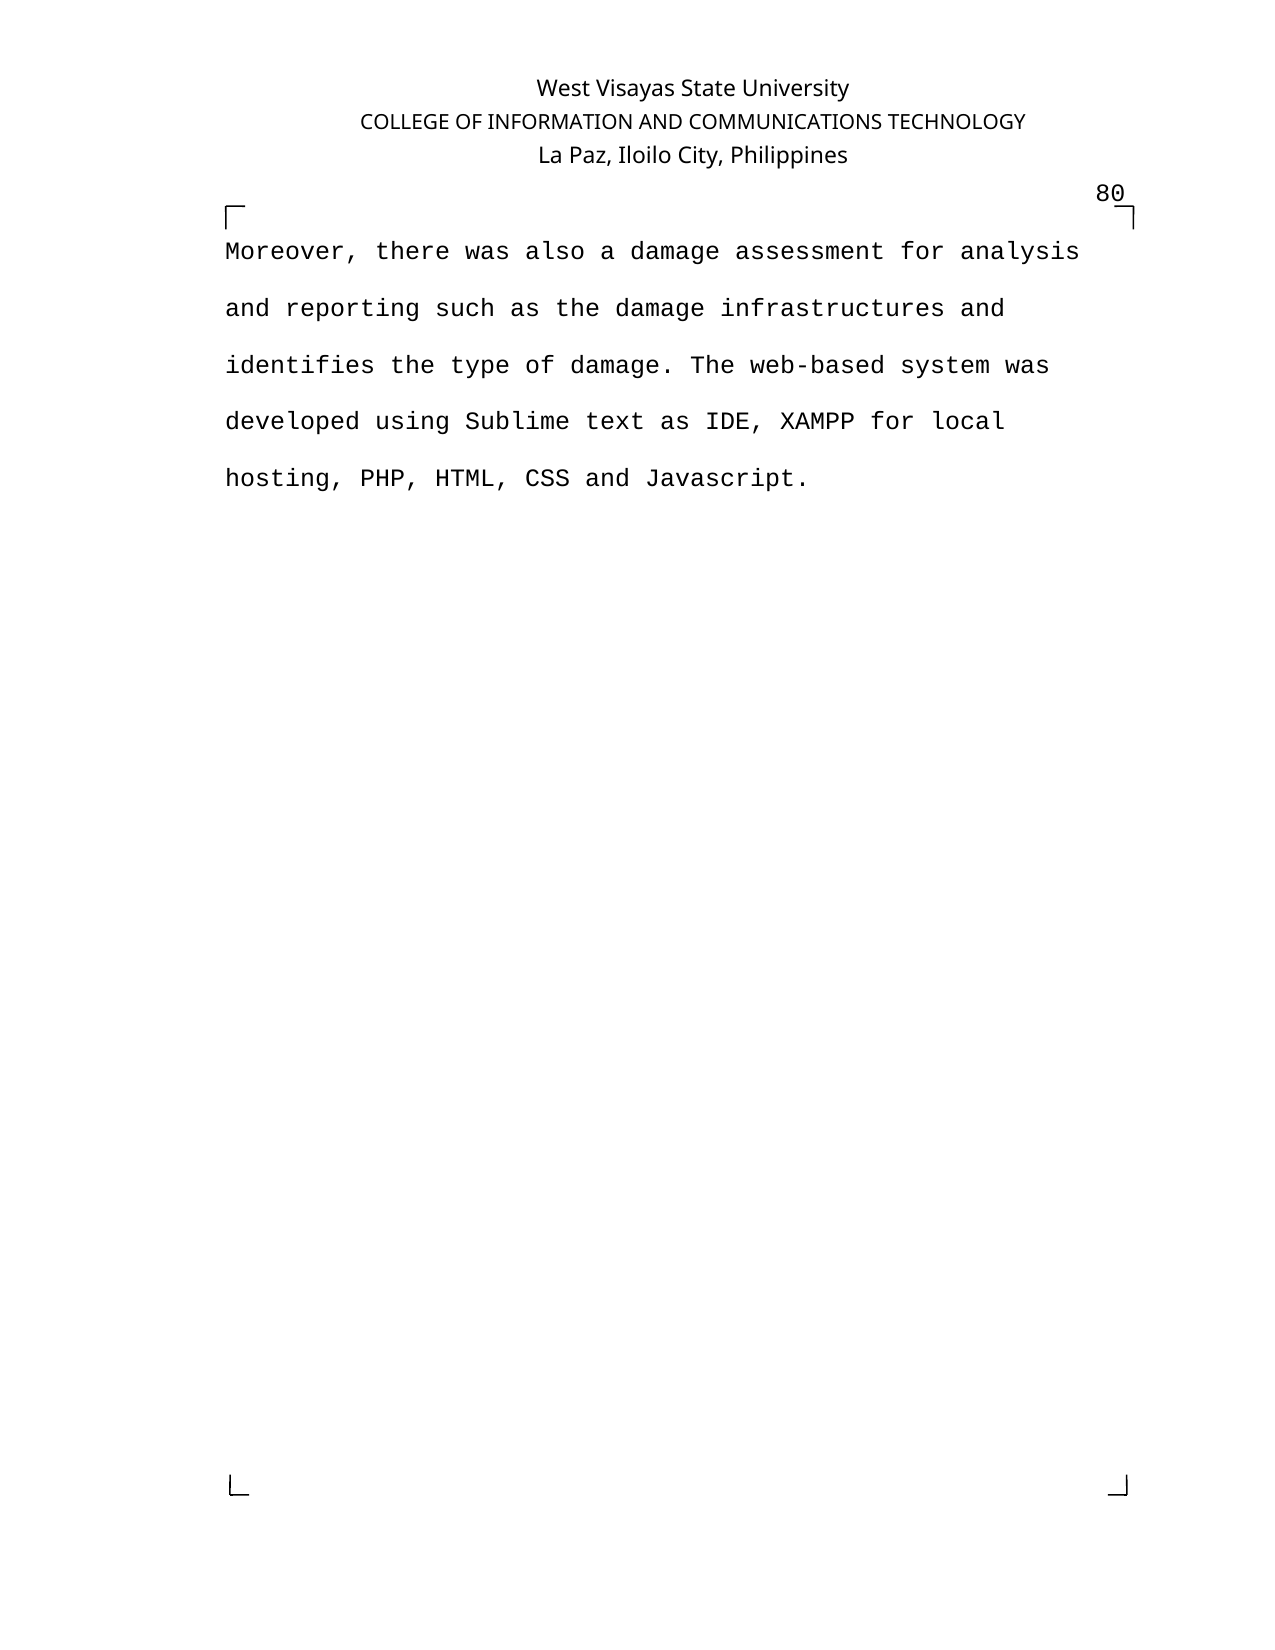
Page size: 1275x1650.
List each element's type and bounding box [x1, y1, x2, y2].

text [225, 239, 1125, 494]
